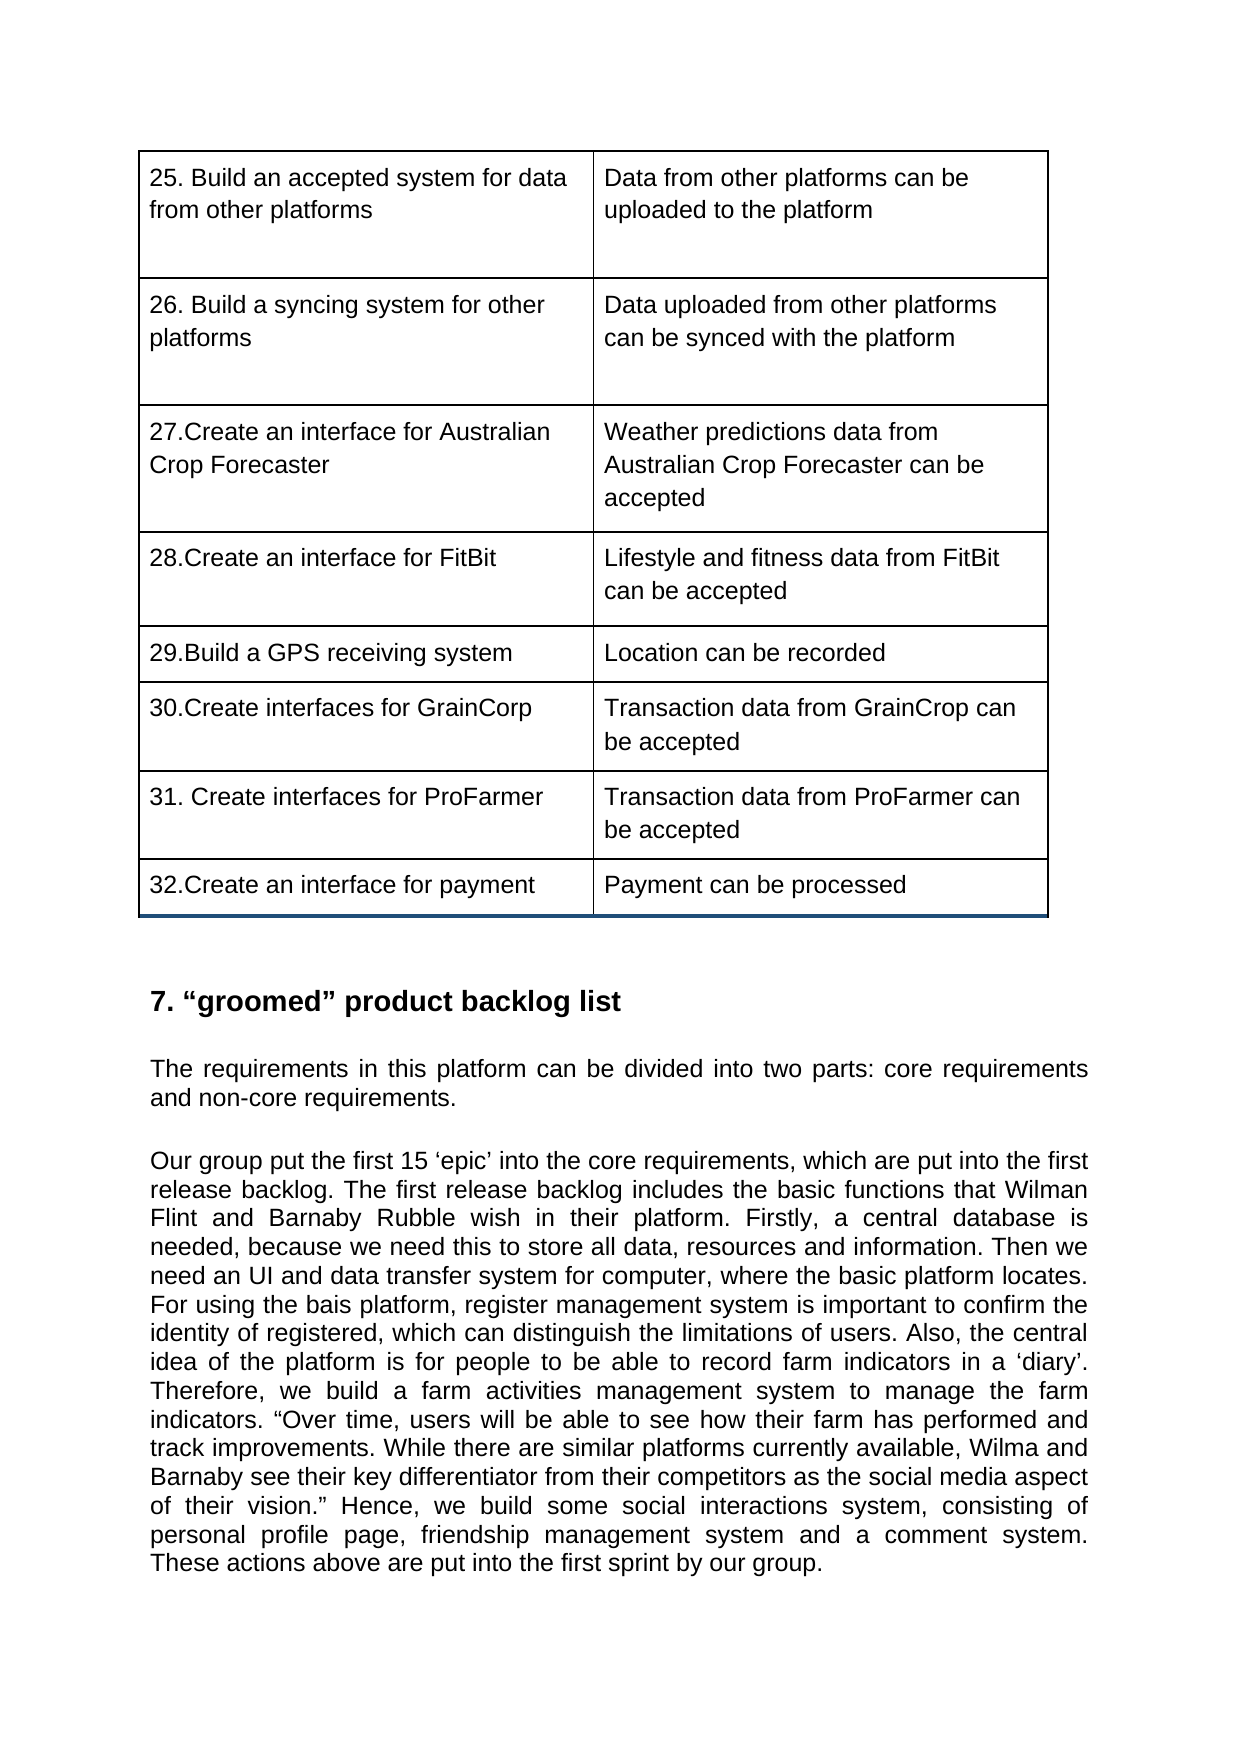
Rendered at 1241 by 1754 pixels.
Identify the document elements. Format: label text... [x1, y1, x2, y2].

text The requirements in this platform can be divided into two parts: core requirements and non-core requirements. [150, 1054, 1090, 1112]
table_cell 31. Create interfaces for ProFarmer [140, 772, 593, 858]
table_cell Transaction data from ProFarmer can be accepted [594, 772, 1047, 858]
table_cell 28.Create an interface for FitBit [140, 533, 593, 625]
table_cell Data from other platforms can be uploaded to the platform [594, 152, 1047, 277]
table_cell 26. Build a syncing system for other platforms [140, 279, 593, 404]
table_cell Weather predictions data from Australian Crop Forecaster can be accepted [594, 406, 1047, 531]
text 7. “groomed” product backlog list [150, 984, 1090, 1017]
table_cell 27.Create an interface for Australian Crop Forecaster [140, 406, 593, 531]
table_cell Data uploaded from other platforms can be synced with the platform [594, 279, 1047, 404]
table_cell 32.Create an interface for payment [140, 860, 593, 914]
table_cell Location can be recorded [594, 627, 1047, 681]
table_cell Transaction data from GrainCrop can be accepted [594, 683, 1047, 770]
text Our group put the first 15 ‘epic’ into the core requirements, which are put into the first release backlog. The first release backlog includes the basic functions that Wilman Flint and Barnaby Rubble wish in their platform. Firstly, a central database is needed, because we need this to store all data, resources and information. Then we need an UI and data transfer system for computer, where the basic platform locates. For using the bais platform, register management system is important to confirm the identity of registered, which can distinguish the limitations of users. Also, the central idea of the platform is for people to be able to record farm indicators in a ‘diary’. Therefore, we build a farm activities management system to manage the farm indicators. “Over time, users will be able to see how their farm has performed and track improvements. While there are similar platforms currently available, Wilma and Barnaby see their key differentiator from their competitors as the social media aspect of their vision.” Hence, we build some social interactions system, consisting of personal profile page, friendship management system and a comment system. These actions above are put into the first sprint by our group. [150, 1146, 1090, 1577]
table_cell Payment can be processed [594, 860, 1047, 914]
table_cell 25. Build an accepted system for data from other platforms [140, 152, 593, 277]
table_cell Lifestyle and fitness data from FitBit can be accepted [594, 533, 1047, 625]
table_cell 30.Create interfaces for GrainCorp [140, 683, 593, 770]
table_cell 29.Build a GPS receiving system [140, 627, 593, 681]
